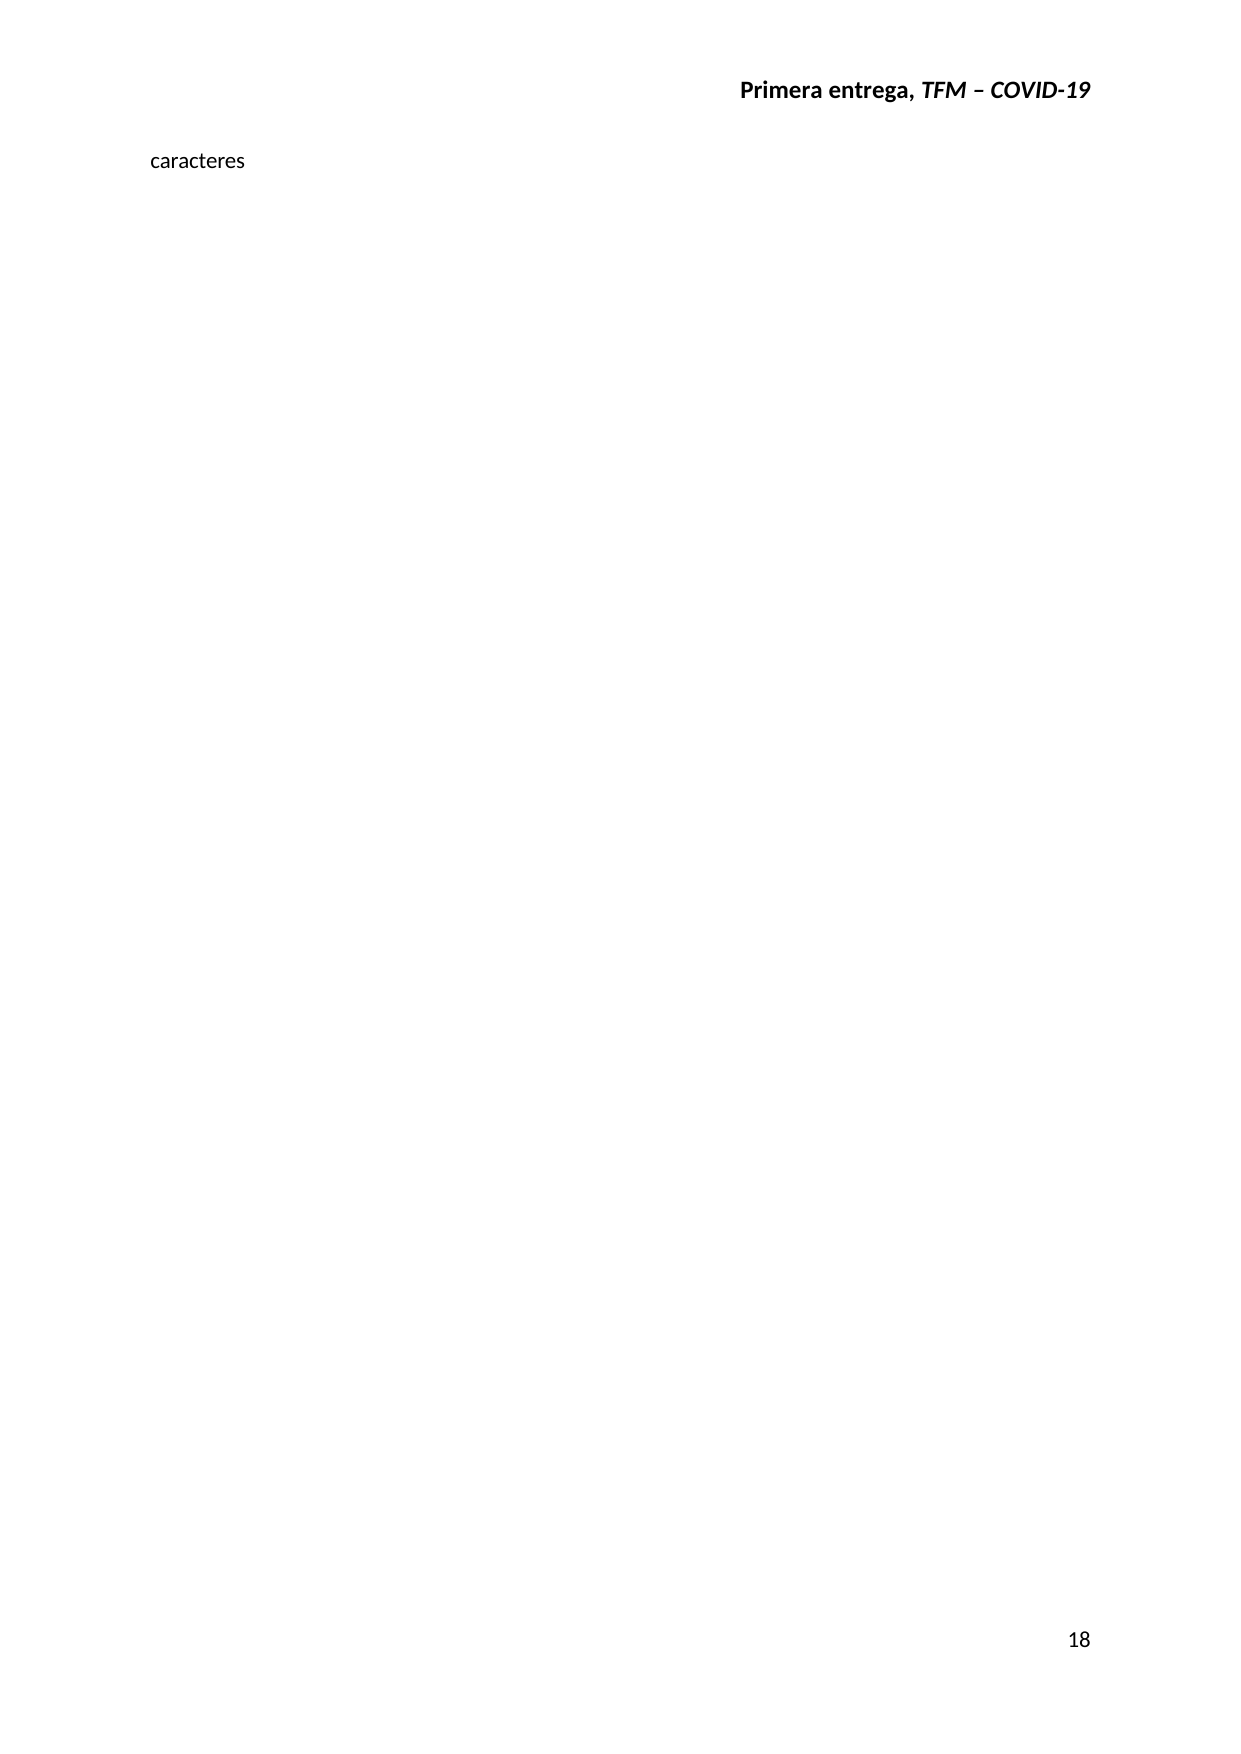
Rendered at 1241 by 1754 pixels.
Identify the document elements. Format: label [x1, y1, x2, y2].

text [150, 146, 1081, 174]
